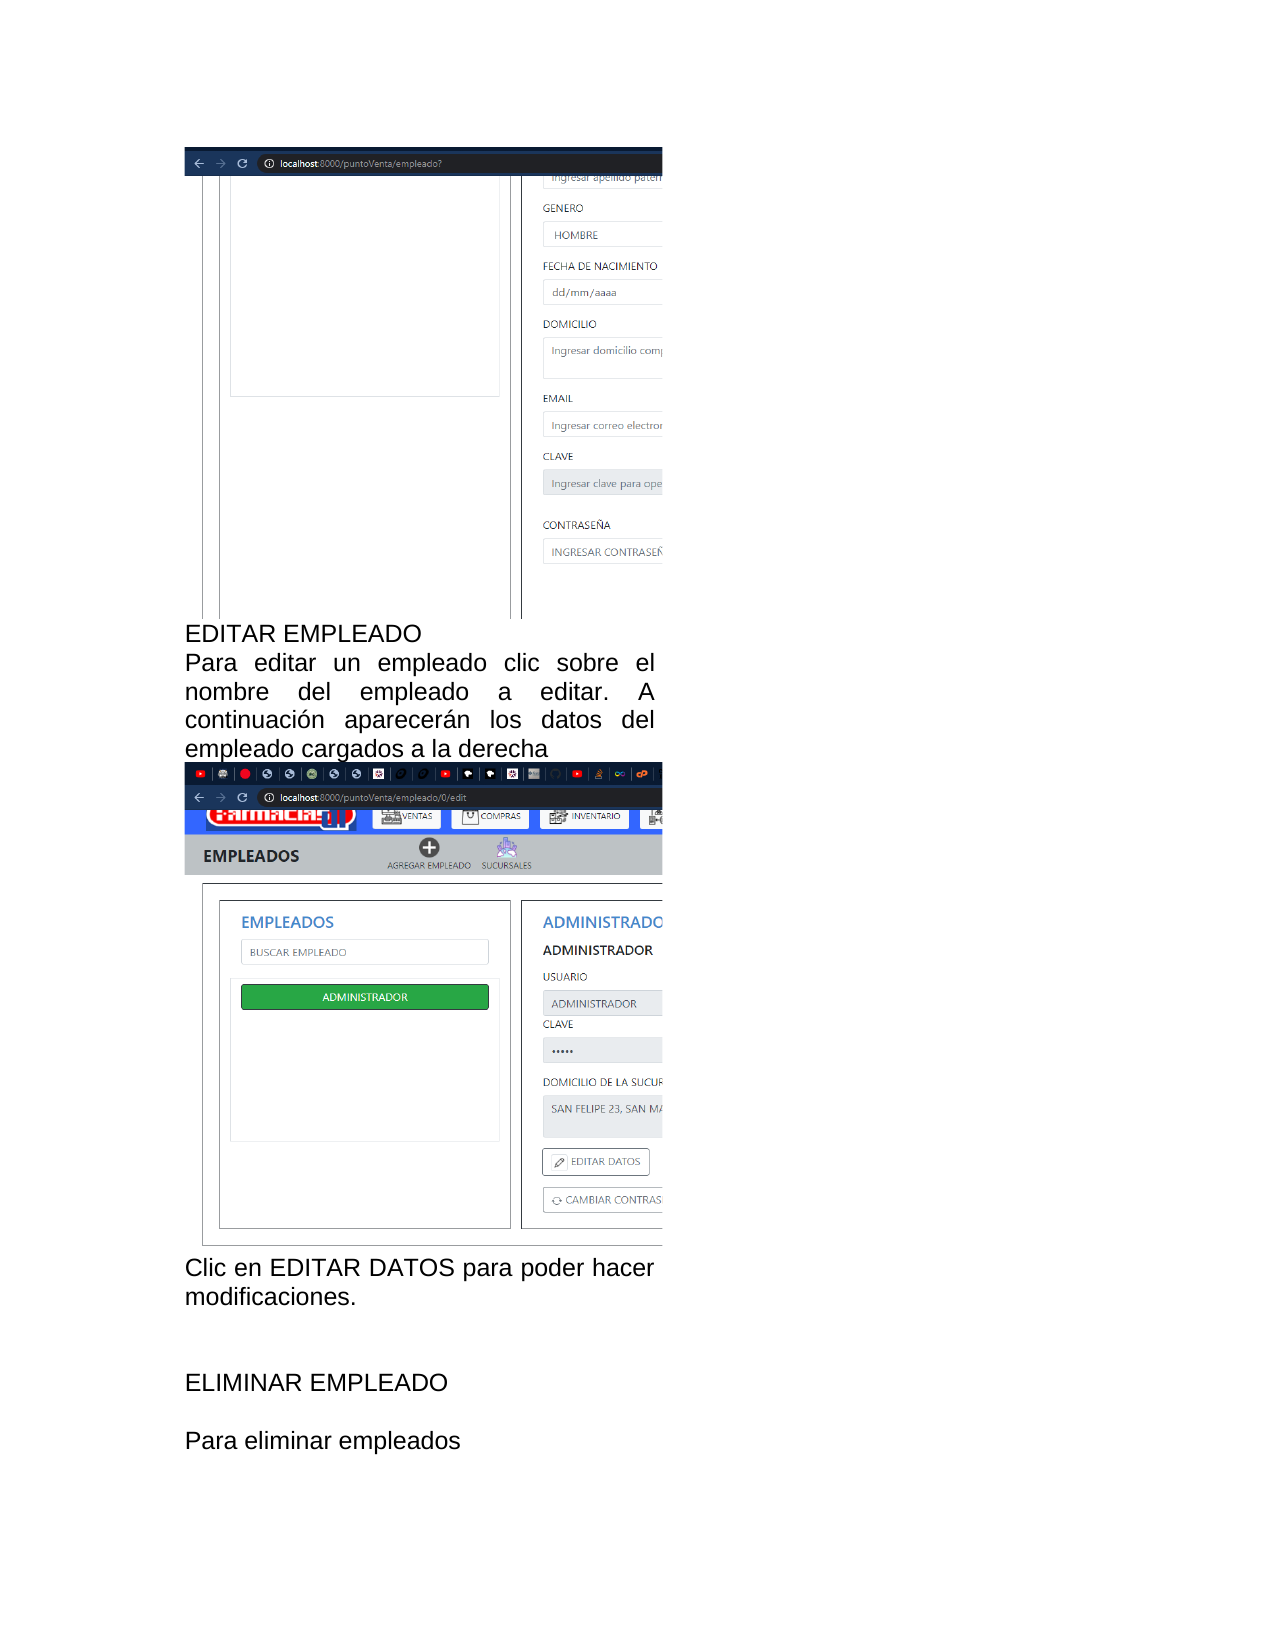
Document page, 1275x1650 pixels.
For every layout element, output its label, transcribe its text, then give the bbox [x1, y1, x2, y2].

table_cell Para editar un empleado clic sobre el nombre del empleado a editar. A continuación aparecerán los datos del empleado cargados a la derecha Clic en EDITAR DATOS para poder hacer modificaciones. [177, 648, 663, 1368]
picture [184, 762, 663, 1254]
table_cell EDITAR EMPLEADO [177, 148, 663, 648]
picture [184, 147, 663, 619]
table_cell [177, 1369, 663, 1455]
